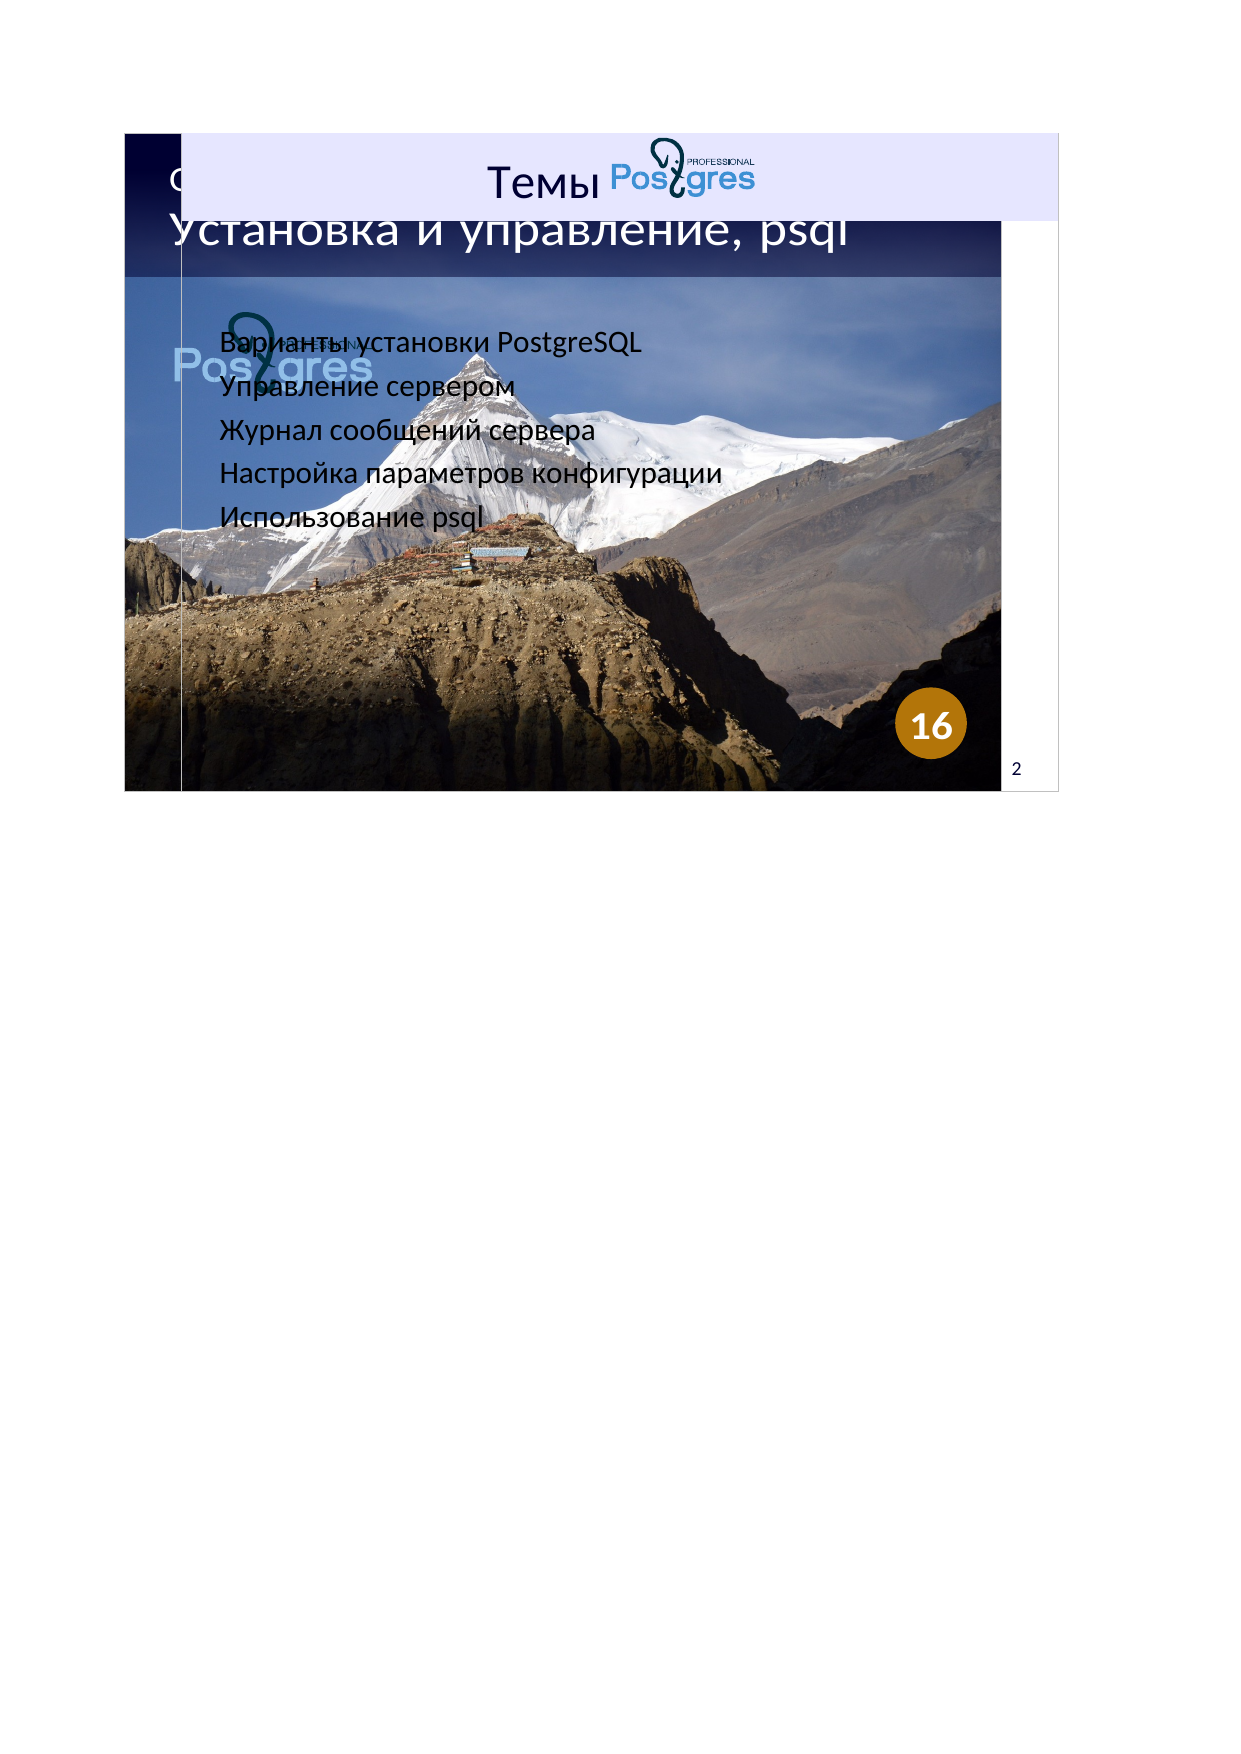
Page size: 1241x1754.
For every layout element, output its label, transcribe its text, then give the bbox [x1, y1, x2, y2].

table_cell Варианты установки PostgreSQL Управление сервером Журнал сообщений сервера Настройка параметров конфигурации Использование psql 2 [182, 221, 1058, 791]
picture [174, 171, 181, 188]
table_header Темы [182, 133, 1058, 221]
picture [125, 134, 181, 791]
